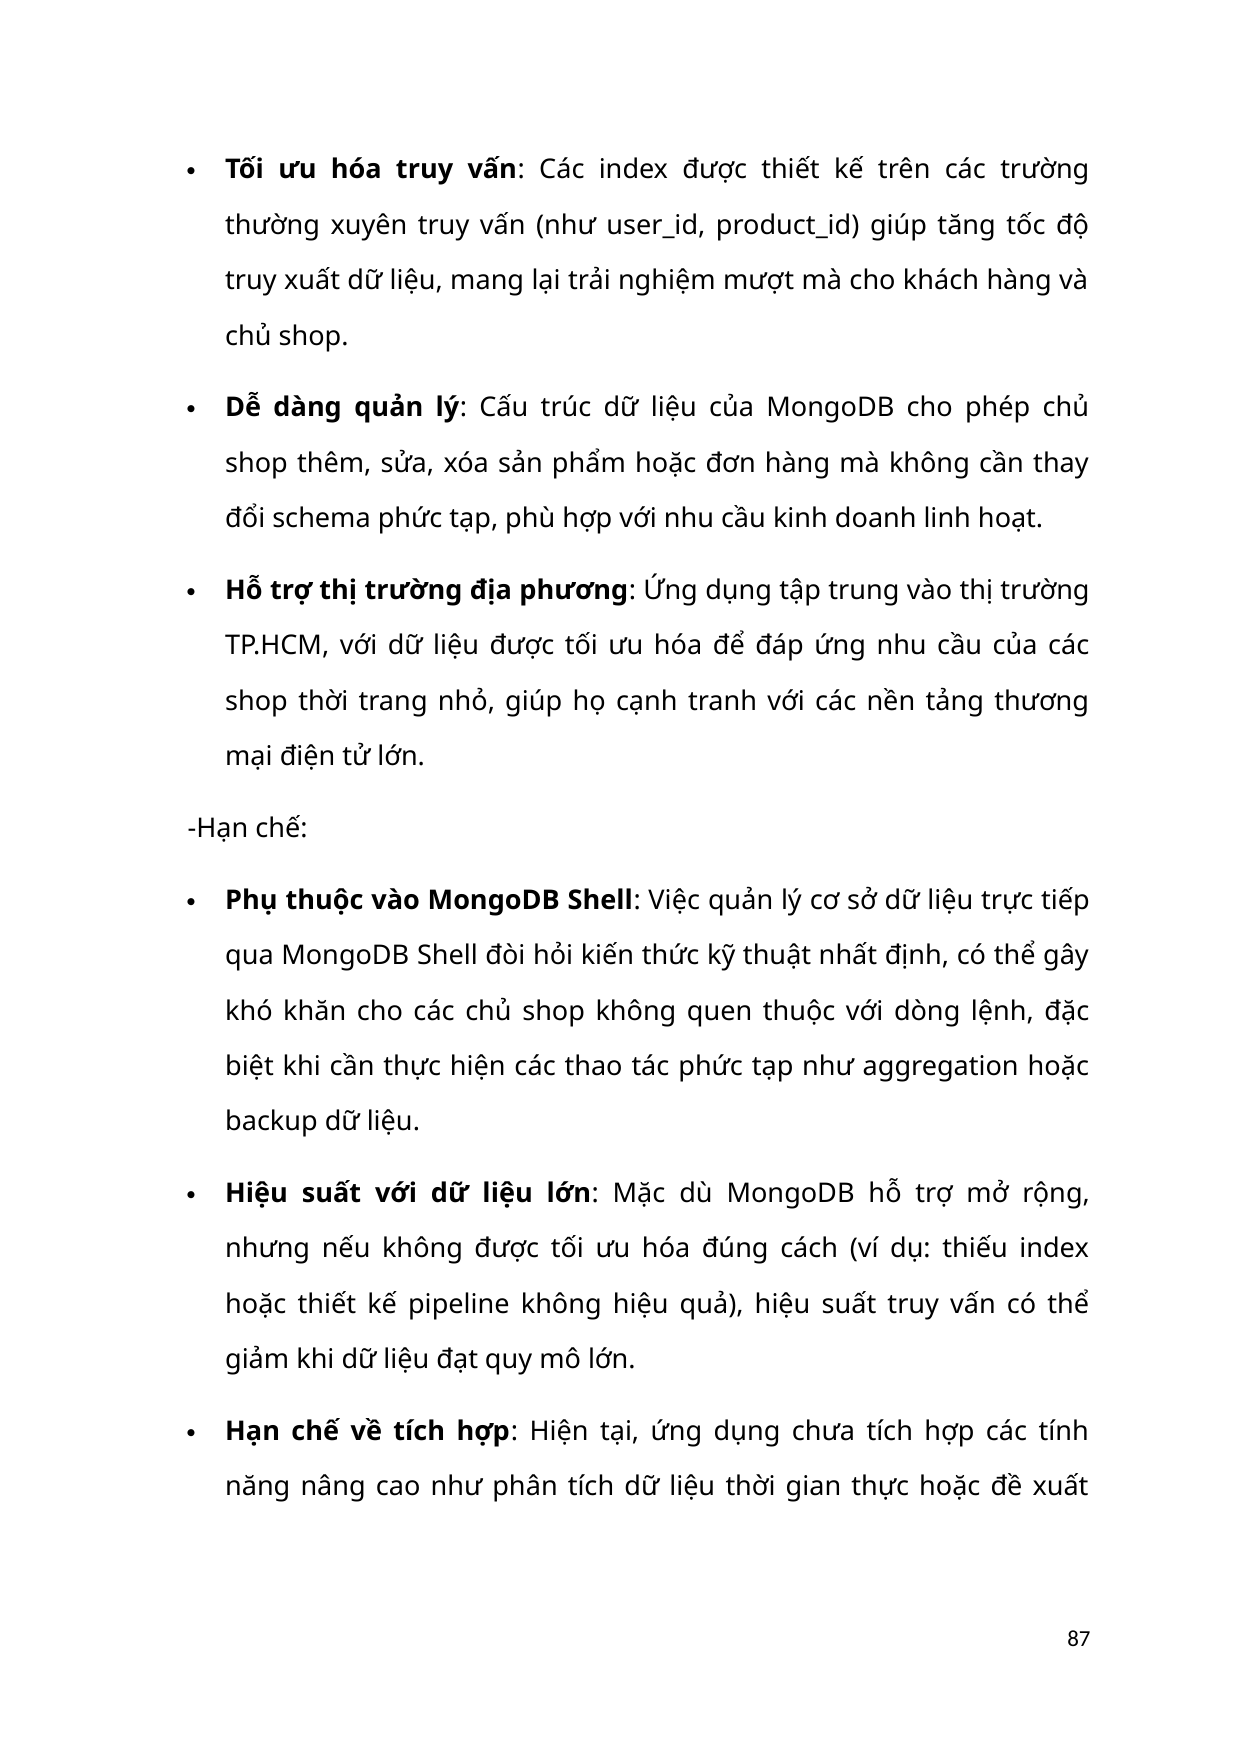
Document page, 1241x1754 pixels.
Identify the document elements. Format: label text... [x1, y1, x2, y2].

list Hỗ trợ thị trường địa phương: Ứng dụng tập trung vào thị trường TP.HCM, với dữ liệu được tối ưu hóa để đáp ứng nhu cầu của các shop thời trang nhỏ, giúp họ cạnh tranh với các nền tảng thương mại điện tử lớn. [187, 571, 1090, 773]
text -Hạn chế: [187, 808, 1090, 845]
list Hiệu suất với dữ liệu lớn: Mặc dù MongoDB hỗ trợ mở rộng, nhưng nếu không được tối ưu hóa đúng cách (ví dụ: thiếu index hoặc thiết kế pipeline không hiệu quả), hiệu suất truy vấn có thể giảm khi dữ liệu đạt quy mô lớn. [187, 1174, 1090, 1376]
list Phụ thuộc vào MongoDB Shell: Việc quản lý cơ sở dữ liệu trực tiếp qua MongoDB Shell đòi hỏi kiến thức kỹ thuật nhất định, có thể gây khó khăn cho các chủ shop không quen thuộc với dòng lệnh, đặc biệt khi cần thực hiện các thao tác phức tạp như aggregation hoặc backup dữ liệu. [187, 880, 1090, 1138]
list Tối ưu hóa truy vấn: Các index được thiết kế trên các trường thường xuyên truy vấn (như user_id, product_id) giúp tăng tốc độ truy xuất dữ liệu, mang lại trải nghiệm mượt mà cho khách hàng và chủ shop. [187, 150, 1090, 353]
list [187, 1412, 1090, 1504]
list Dễ dàng quản lý: Cấu trúc dữ liệu của MongoDB cho phép chủ shop thêm, sửa, xóa sản phẩm hoặc đơn hàng mà không cần thay đổi schema phức tạp, phù hợp với nhu cầu kinh doanh linh hoạt. [187, 388, 1090, 535]
